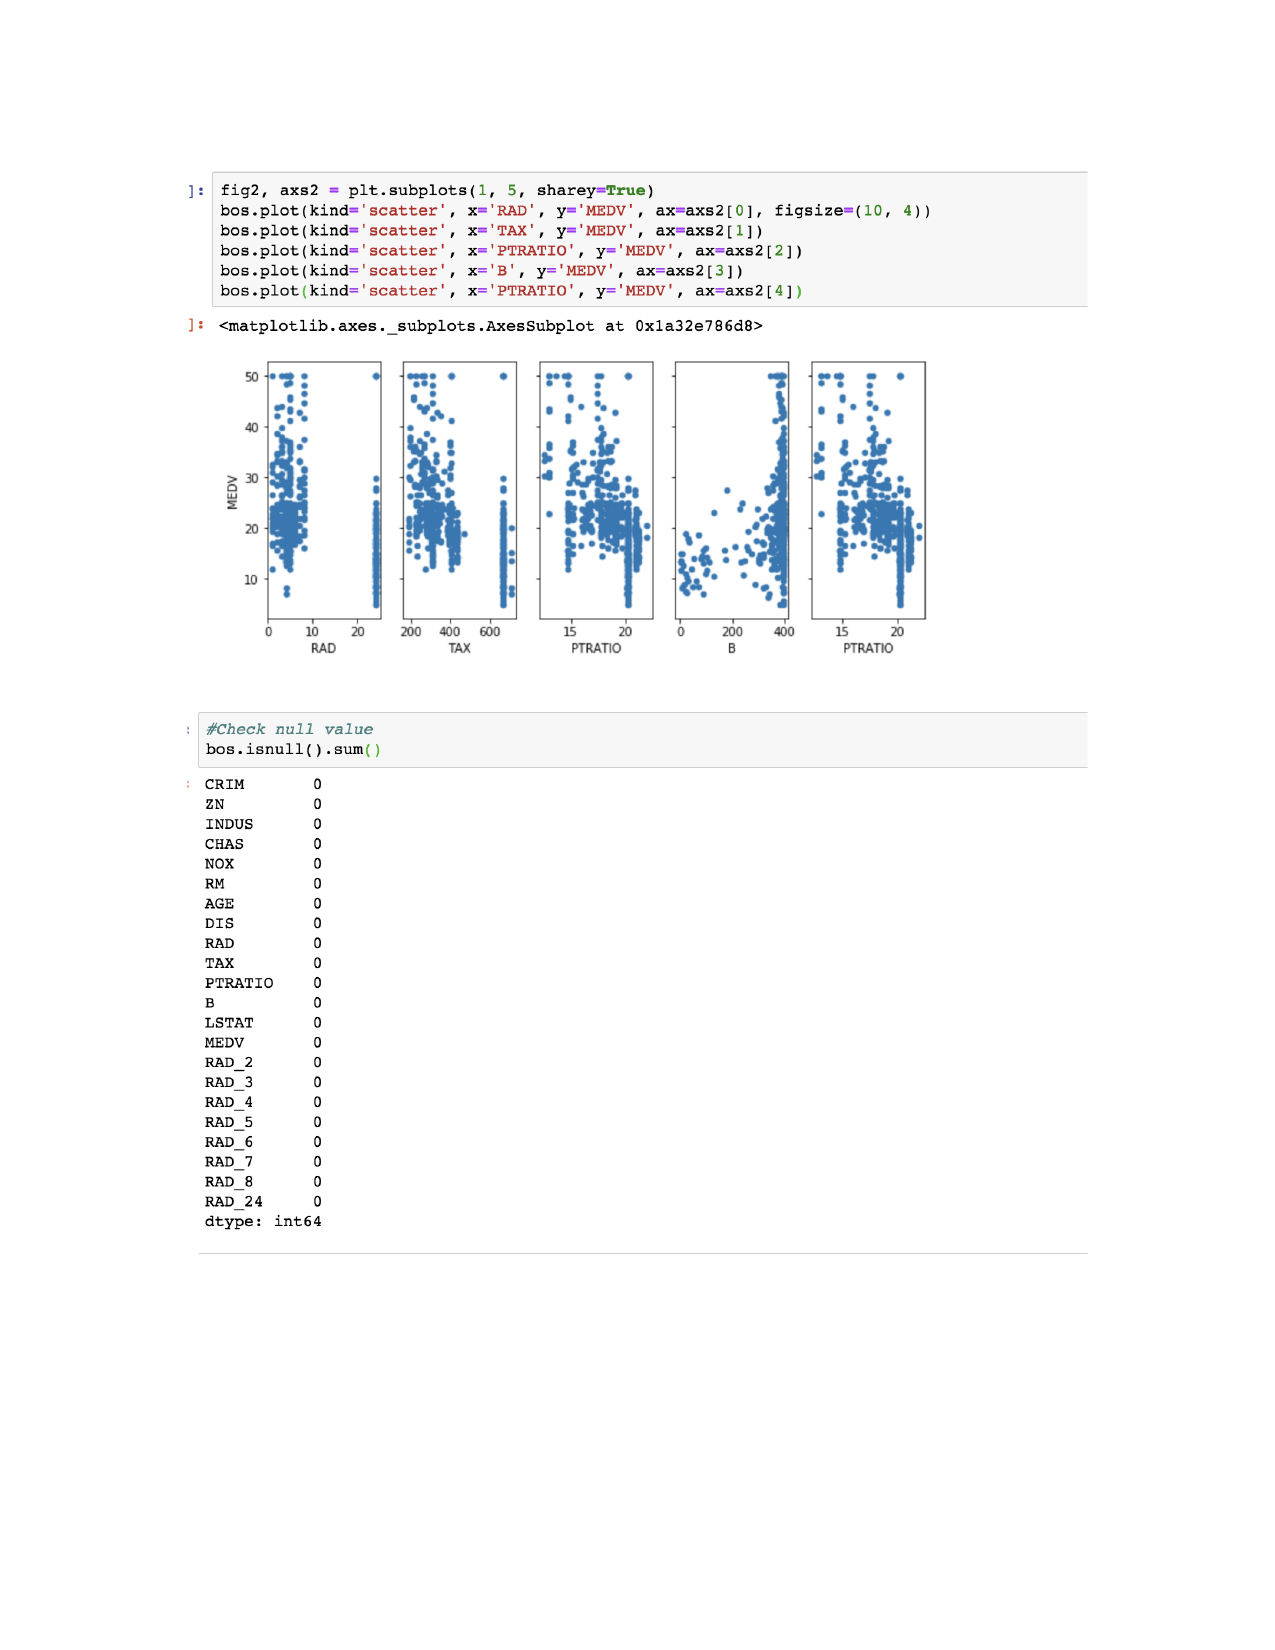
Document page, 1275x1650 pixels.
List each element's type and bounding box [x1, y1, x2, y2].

picture [187, 150, 1088, 676]
picture [187, 701, 1088, 1254]
